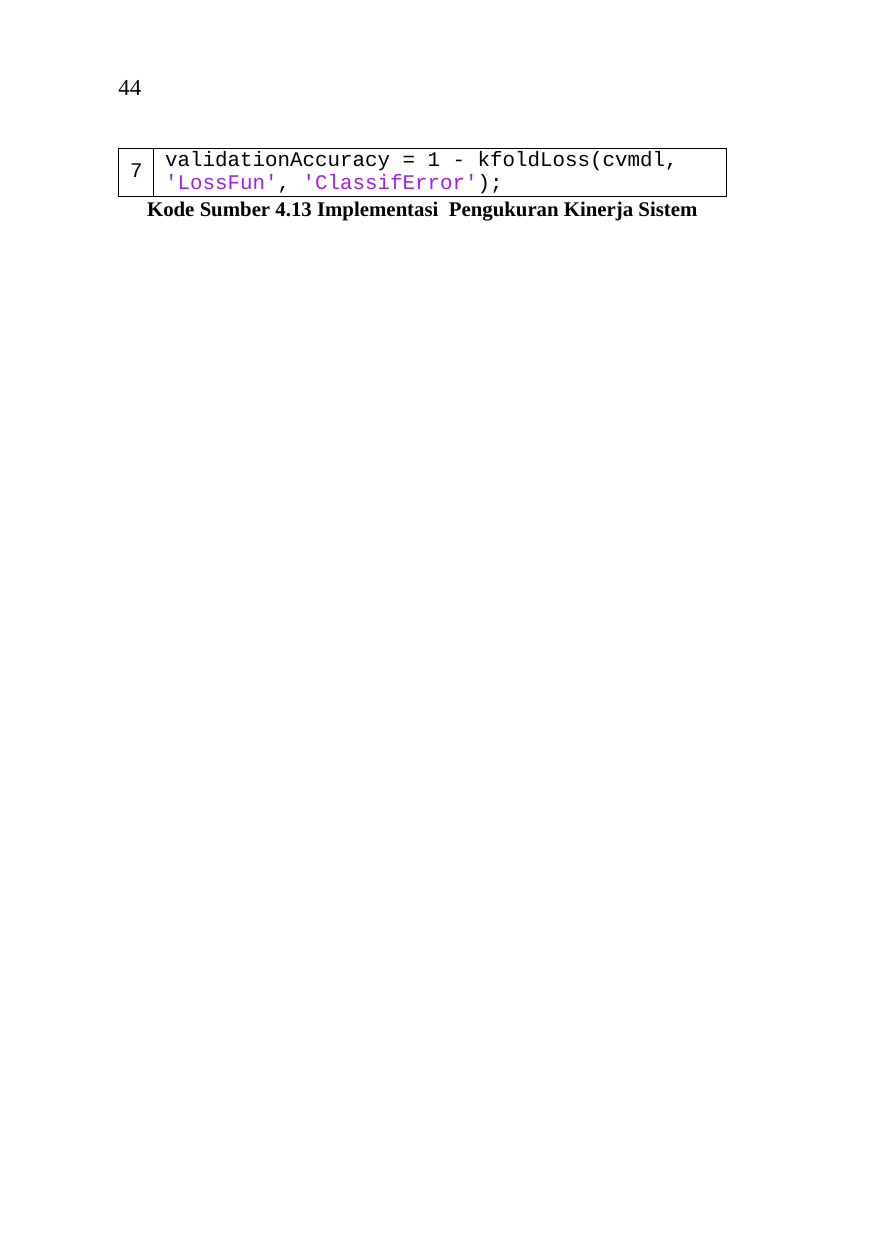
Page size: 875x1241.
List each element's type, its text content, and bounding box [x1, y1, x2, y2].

table_cell validationAccuracy = 1 - kfoldLoss(cvmdl, 'LossFun', 'ClassifError'); [154, 149, 726, 196]
table_cell 7 [119, 149, 153, 196]
text Kode Sumber 4.13 Implementasi Pengukuran Kinerja Sistem [118, 197, 726, 221]
